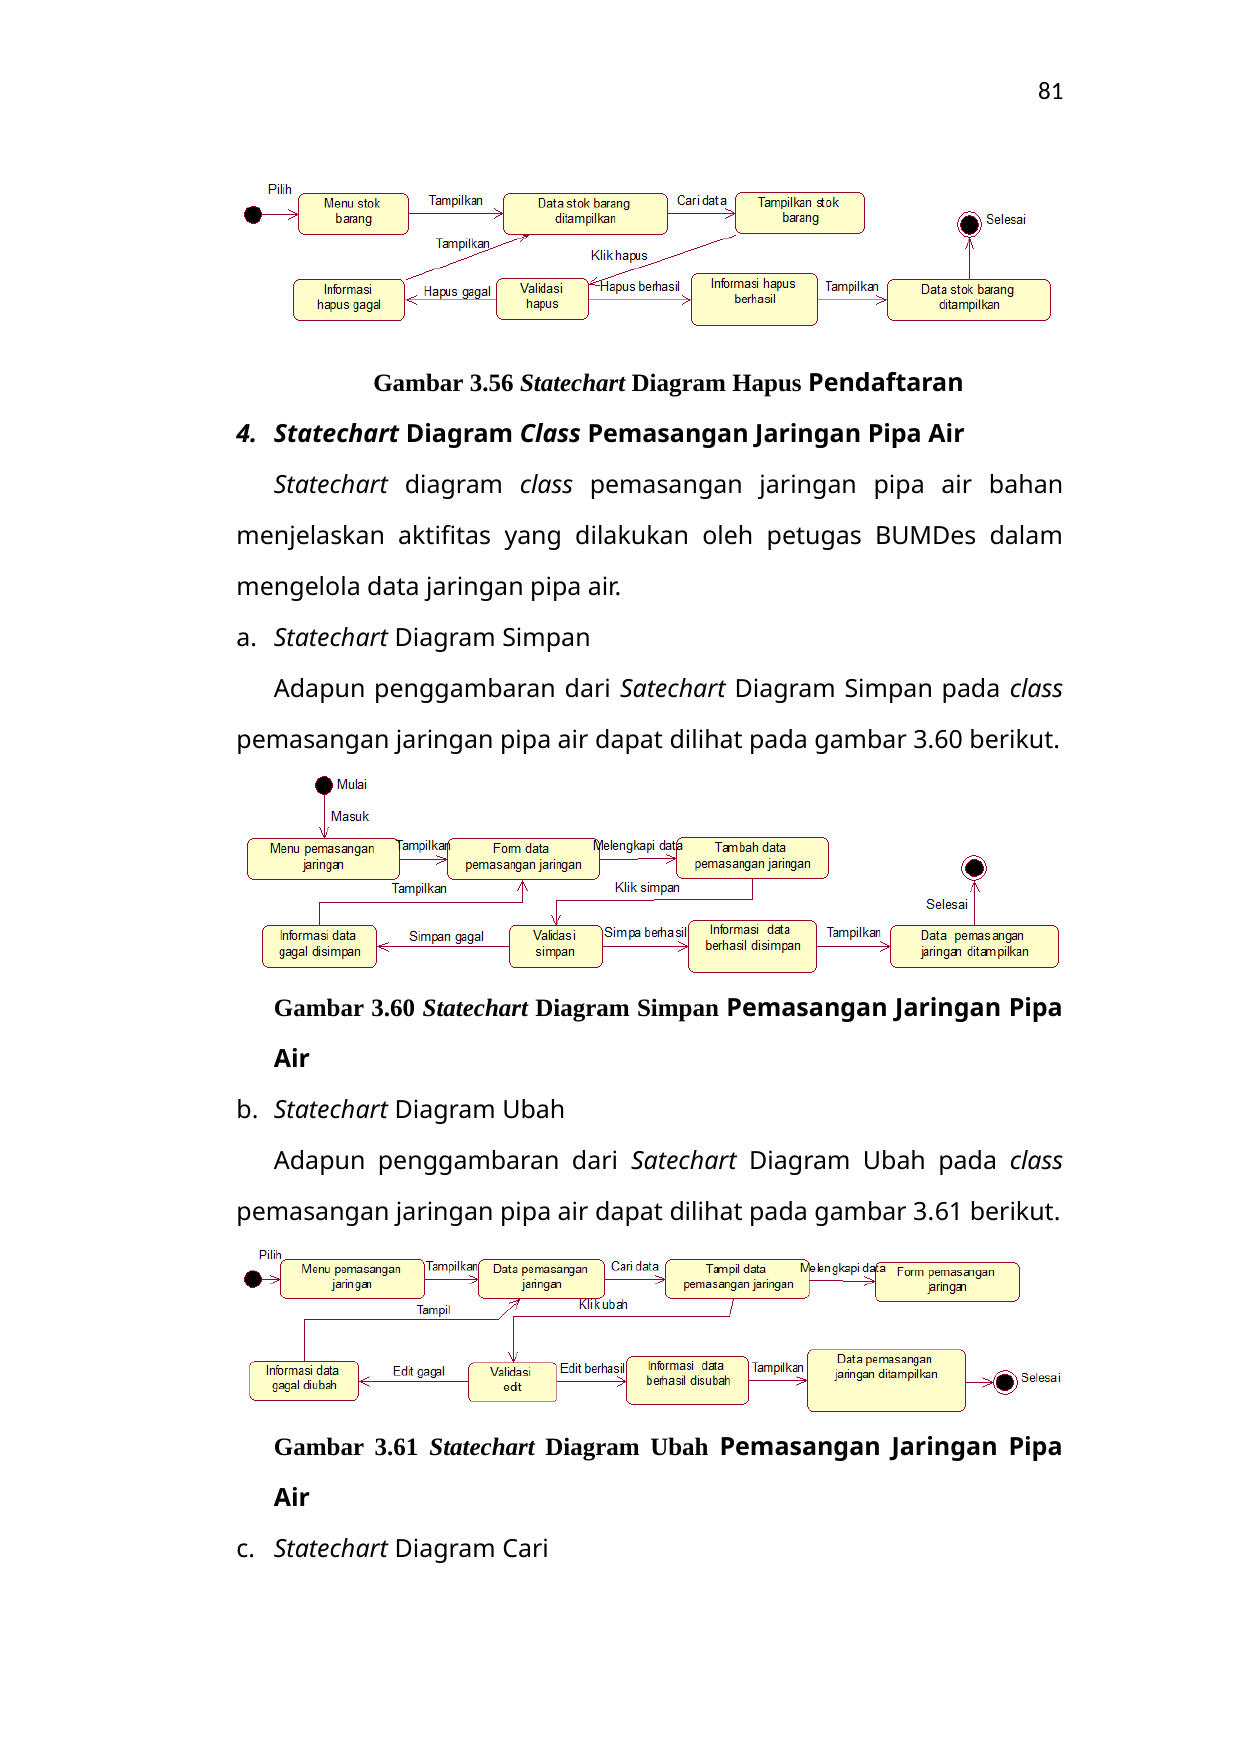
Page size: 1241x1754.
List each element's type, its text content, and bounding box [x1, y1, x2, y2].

list Statechart Diagram Cari [236, 1531, 1063, 1565]
text Gambar 3.60 Statechart Diagram Simpan Pemasangan Jaringan Pipa Air [274, 990, 1063, 1075]
text Adapun penggambaran dari Satechart Diagram Simpan pada class pemasangan jaringan pipa air dapat dilihat pada gambar 3.60 berikut. [236, 671, 1063, 756]
text Adapun penggambaran dari Satechart Diagram Ubah pada class pemasangan jaringan pipa air dapat dilihat pada gambar 3.61 berikut. [236, 1143, 1063, 1228]
text Gambar 3.61 Statechart Diagram Ubah Pemasangan Jaringan Pipa Air [274, 1429, 1063, 1514]
list Statechart Diagram Class Pemasangan Jaringan Pipa Air [236, 415, 1063, 449]
list Statechart Diagram Simpan [236, 619, 1063, 654]
picture [236, 772, 1063, 976]
text Gambar 3.56 Statechart Diagram Hapus Pendaftaran [274, 364, 1063, 398]
picture [236, 1245, 1063, 1415]
picture [236, 177, 1063, 330]
list Statechart Diagram Ubah [236, 1092, 1063, 1126]
text Statechart diagram class pemasangan jaringan pipa air bahan menjelaskan aktifitas yang dilakukan oleh petugas BUMDes dalam mengelola data jaringan pipa air. [236, 466, 1063, 603]
